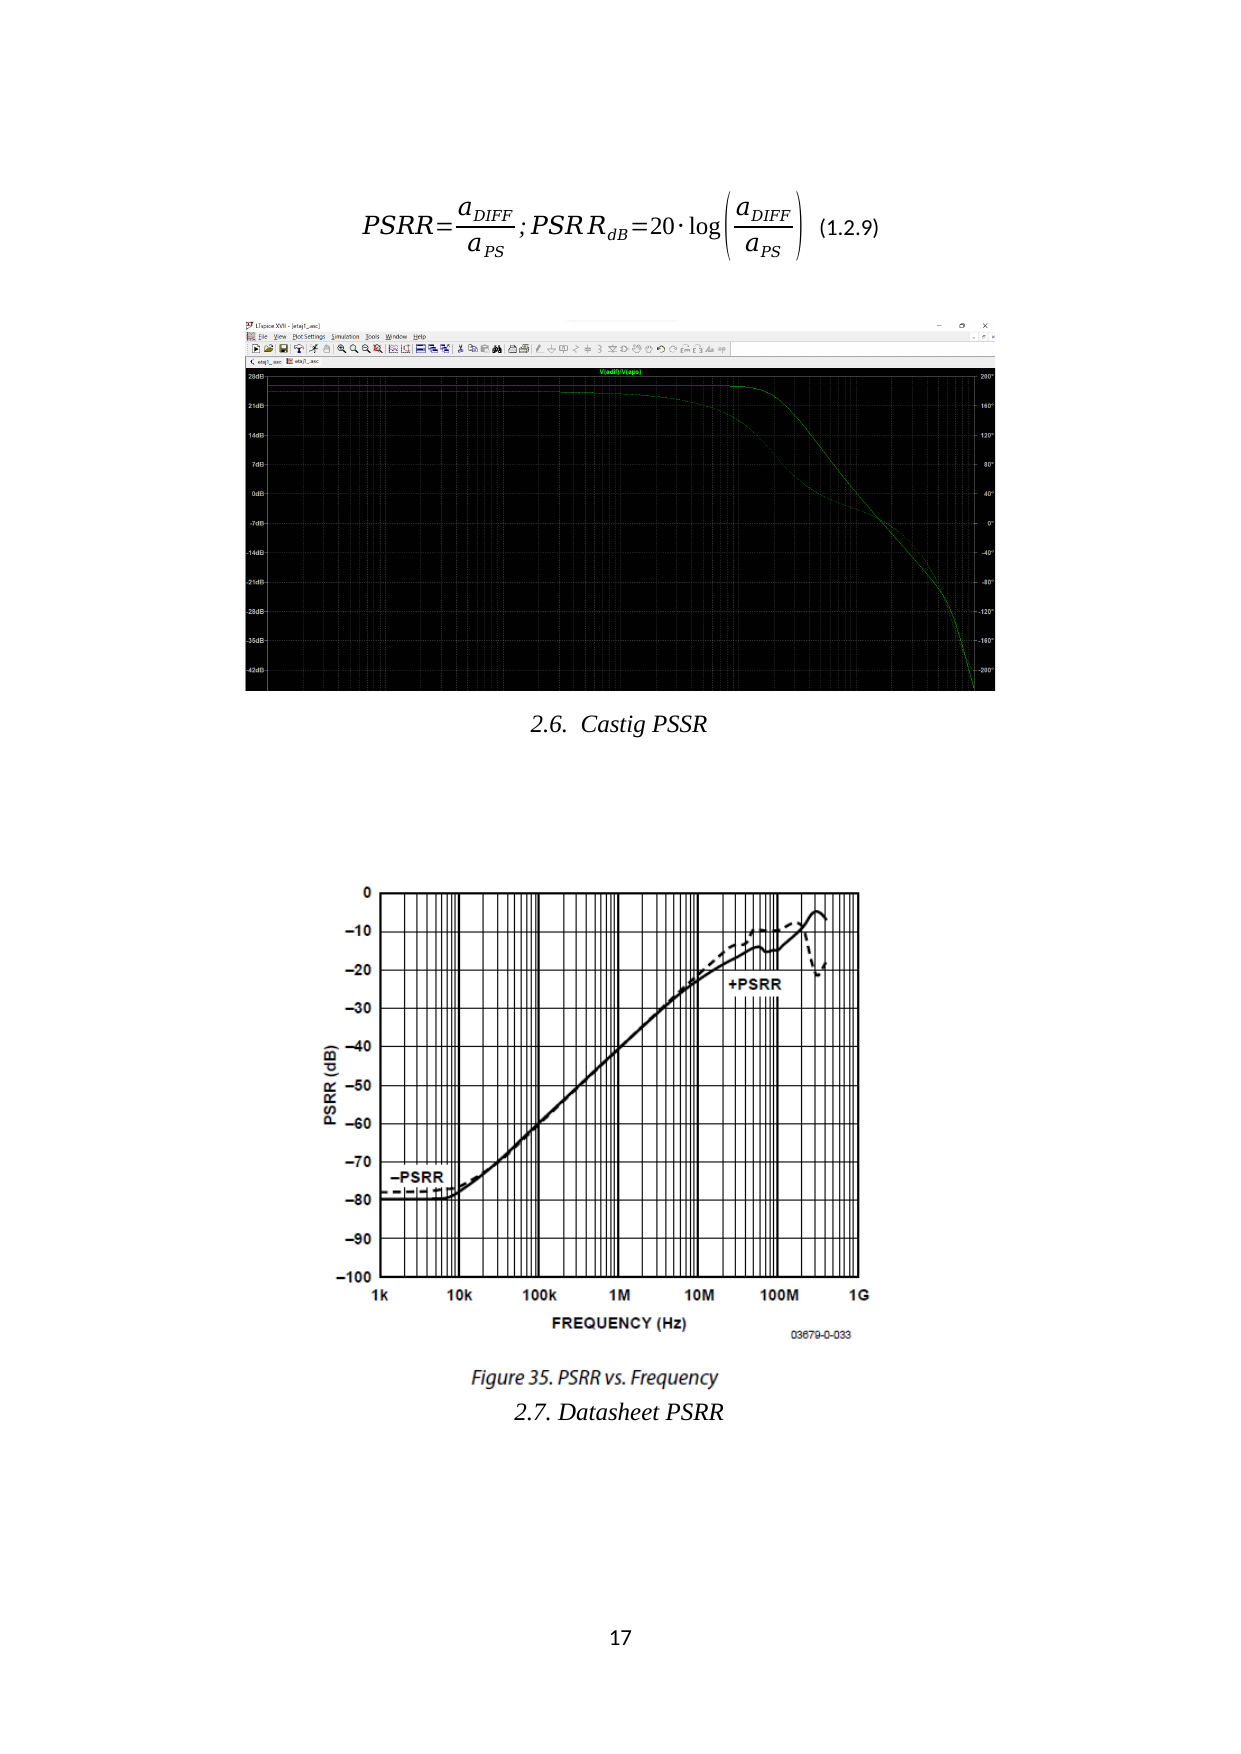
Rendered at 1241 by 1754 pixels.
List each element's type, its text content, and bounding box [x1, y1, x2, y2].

text 2.7. Datasheet PSRR [130, 1397, 1110, 1425]
text 2.6. Castig PSSR [130, 709, 1110, 738]
text (1.2.9) [130, 190, 1110, 264]
